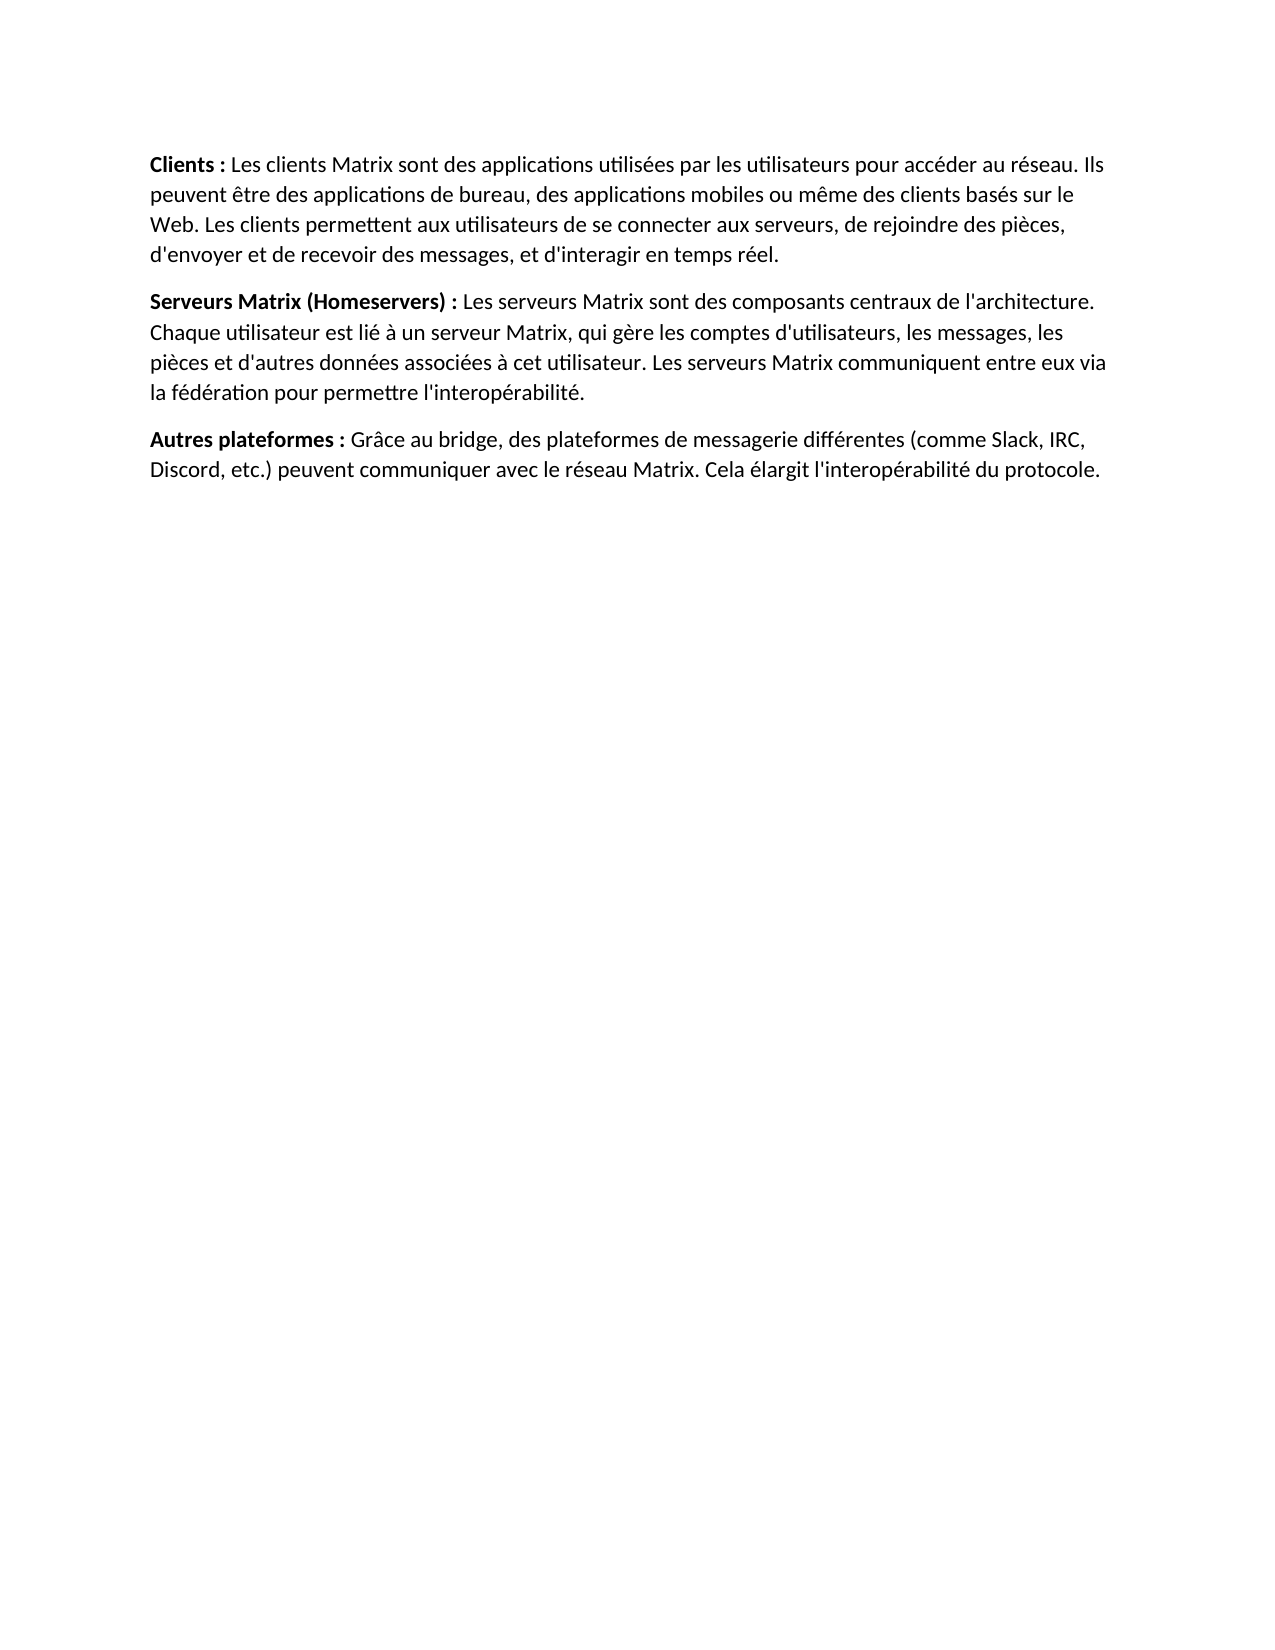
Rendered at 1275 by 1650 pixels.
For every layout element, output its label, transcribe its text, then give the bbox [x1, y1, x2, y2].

text Autres plateformes : Grâce au bridge, des plateformes de messagerie différentes (comme Slack, IRC, Discord, etc.) peuvent communiquer avec le réseau Matrix. Cela élargit l'interopérabilité du protocole. [150, 425, 1125, 483]
text Serveurs Matrix (Homeservers) : Les serveurs Matrix sont des composants centraux de l'architecture. Chaque utilisateur est lié à un serveur Matrix, qui gère les comptes d'utilisateurs, les messages, les pièces et d'autres données associées à cet utilisateur. Les serveurs Matrix communiquent entre eux via la fédération pour permettre l'interopérabilité. [150, 287, 1125, 406]
text Clients : Les clients Matrix sont des applications utilisées par les utilisateurs pour accéder au réseau. Ils peuvent être des applications de bureau, des applications mobiles ou même des clients basés sur le Web. Les clients permettent aux utilisateurs de se connecter aux serveurs, de rejoindre des pièces, d'envoyer et de recevoir des messages, et d'interagir en temps réel. [150, 150, 1125, 269]
